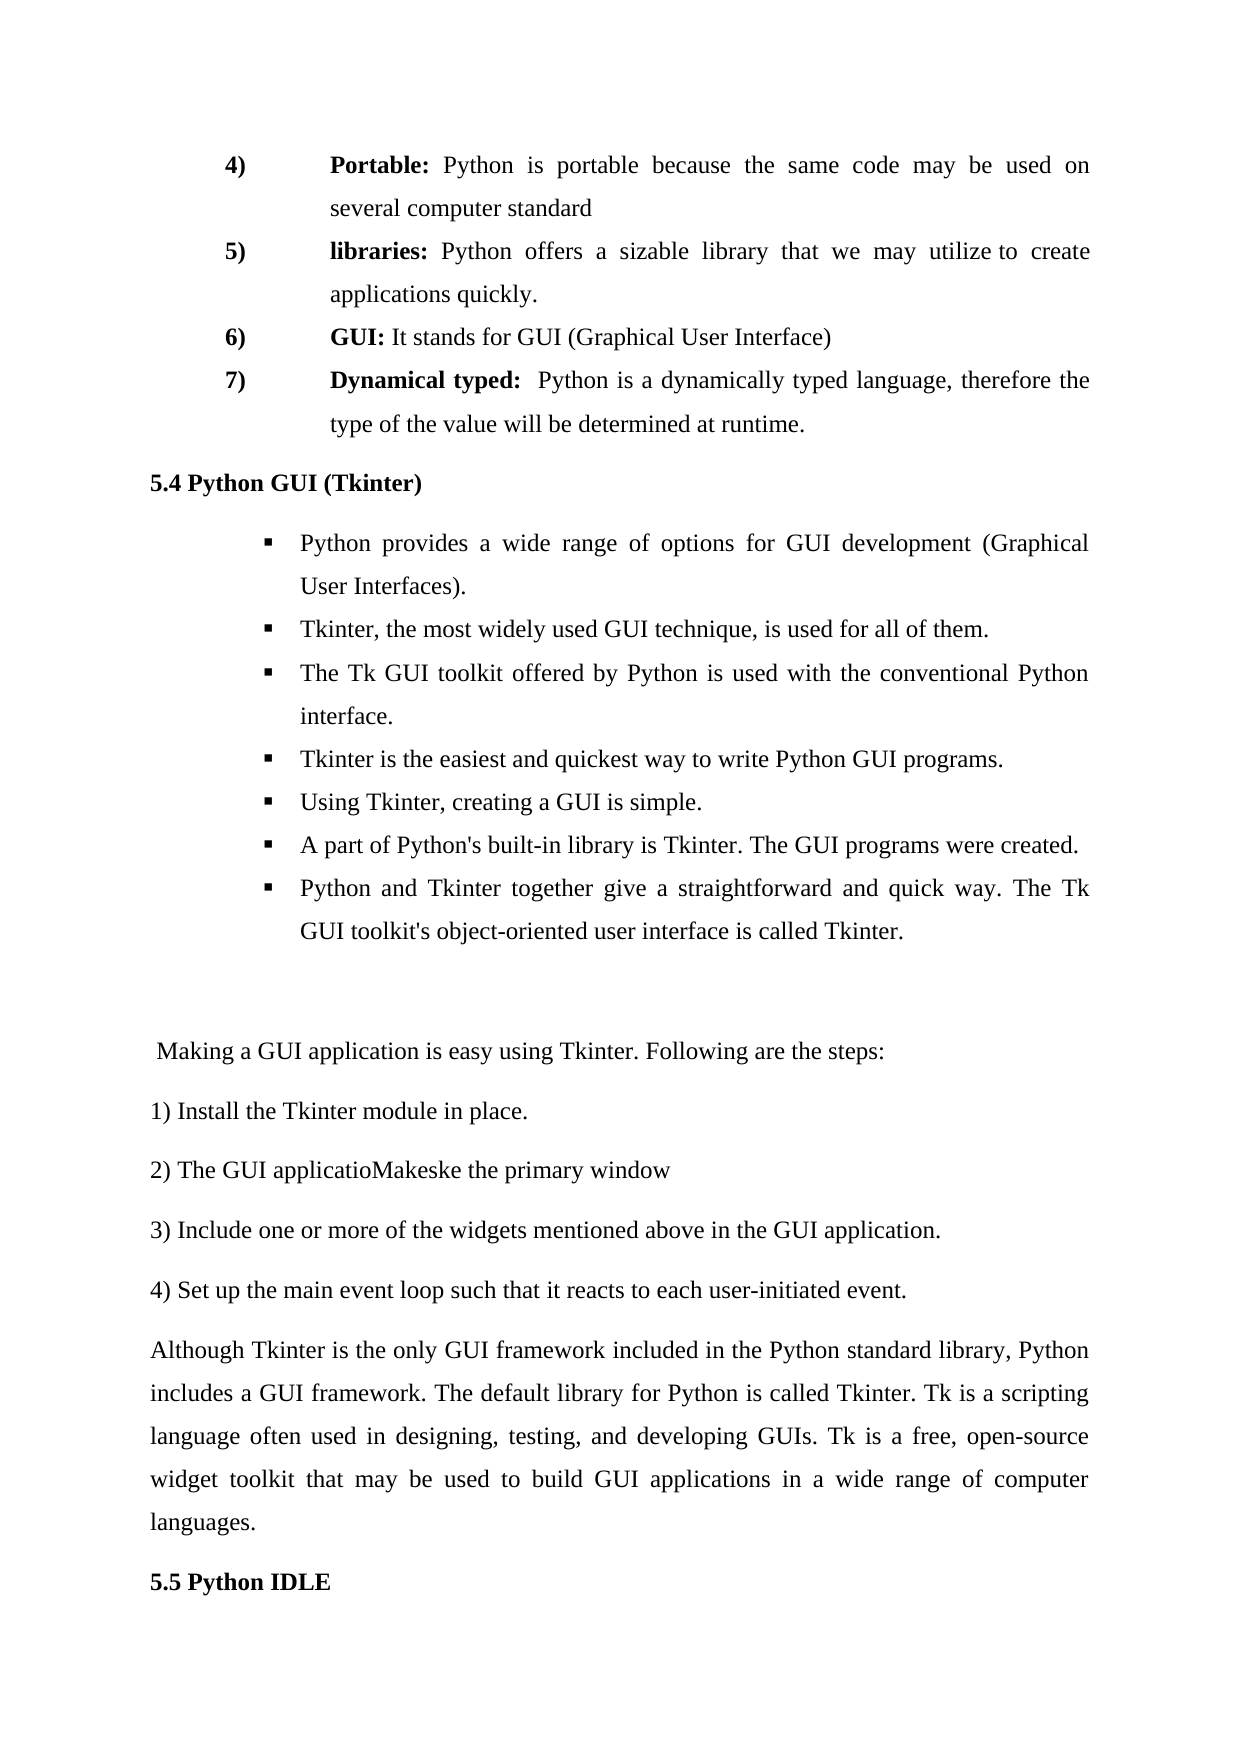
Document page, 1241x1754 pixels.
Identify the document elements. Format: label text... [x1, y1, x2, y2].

list Dynamical typed: Python is a dynamically typed language, therefore the type of the value will be determined at runtime. [225, 366, 1090, 437]
text Making a GUI application is easy using Tkinter. Following are the steps: [150, 1036, 1090, 1065]
list Tkinter is the easiest and quickest way to write Python GUI programs. [262, 744, 1090, 773]
list Python provides a wide range of options for GUI development (Graphical User Interfaces). [262, 528, 1090, 600]
list libraries: Python offers a sizable library that we may utilize to create applications quickly. [225, 236, 1090, 308]
text 2) The GUI applicatioMakeske the primary window [150, 1156, 1090, 1184]
text 4) Set up the main event loop such that it reacts to each user-initiated event. [150, 1275, 1090, 1304]
list Tkinter, the most widely used GUI technique, is used for all of them. [262, 614, 1090, 643]
text 5.5 Python IDLE [150, 1567, 1090, 1596]
text 3) Include one or more of the widgets mentioned above in the GUI application. [150, 1215, 1090, 1244]
list Python and Tkinter together give a straightforward and quick way. The Tk GUI toolkit's object-oriented user interface is called Tkinter. [262, 873, 1090, 945]
text Although Tkinter is the only GUI framework included in the Python standard library, Python includes a GUI framework. The default library for Python is called Tkinter. Tk is a scripting language often used in designing, testing, and developing GUIs. Tk is a free, open-source widget toolkit that may be used to build GUI applications in a wide range of computer languages. [150, 1335, 1090, 1536]
list Using Tkinter, creating a GUI is simple. [262, 787, 1090, 816]
list A part of Python's built-in library is Tkinter. The GUI programs were created. [262, 830, 1090, 859]
list The Tk GUI toolkit offered by Python is used with the conventional Python interface. [262, 658, 1090, 729]
text 1) Install the Tkinter module in place. [150, 1096, 1090, 1124]
list GUI: It stands for GUI (Graphical User Interface) [225, 322, 1090, 351]
list Portable: Python is portable because the same code may be used on several computer standard [225, 150, 1090, 222]
text 5.4 Python GUI (Tkinter) [150, 468, 1090, 497]
